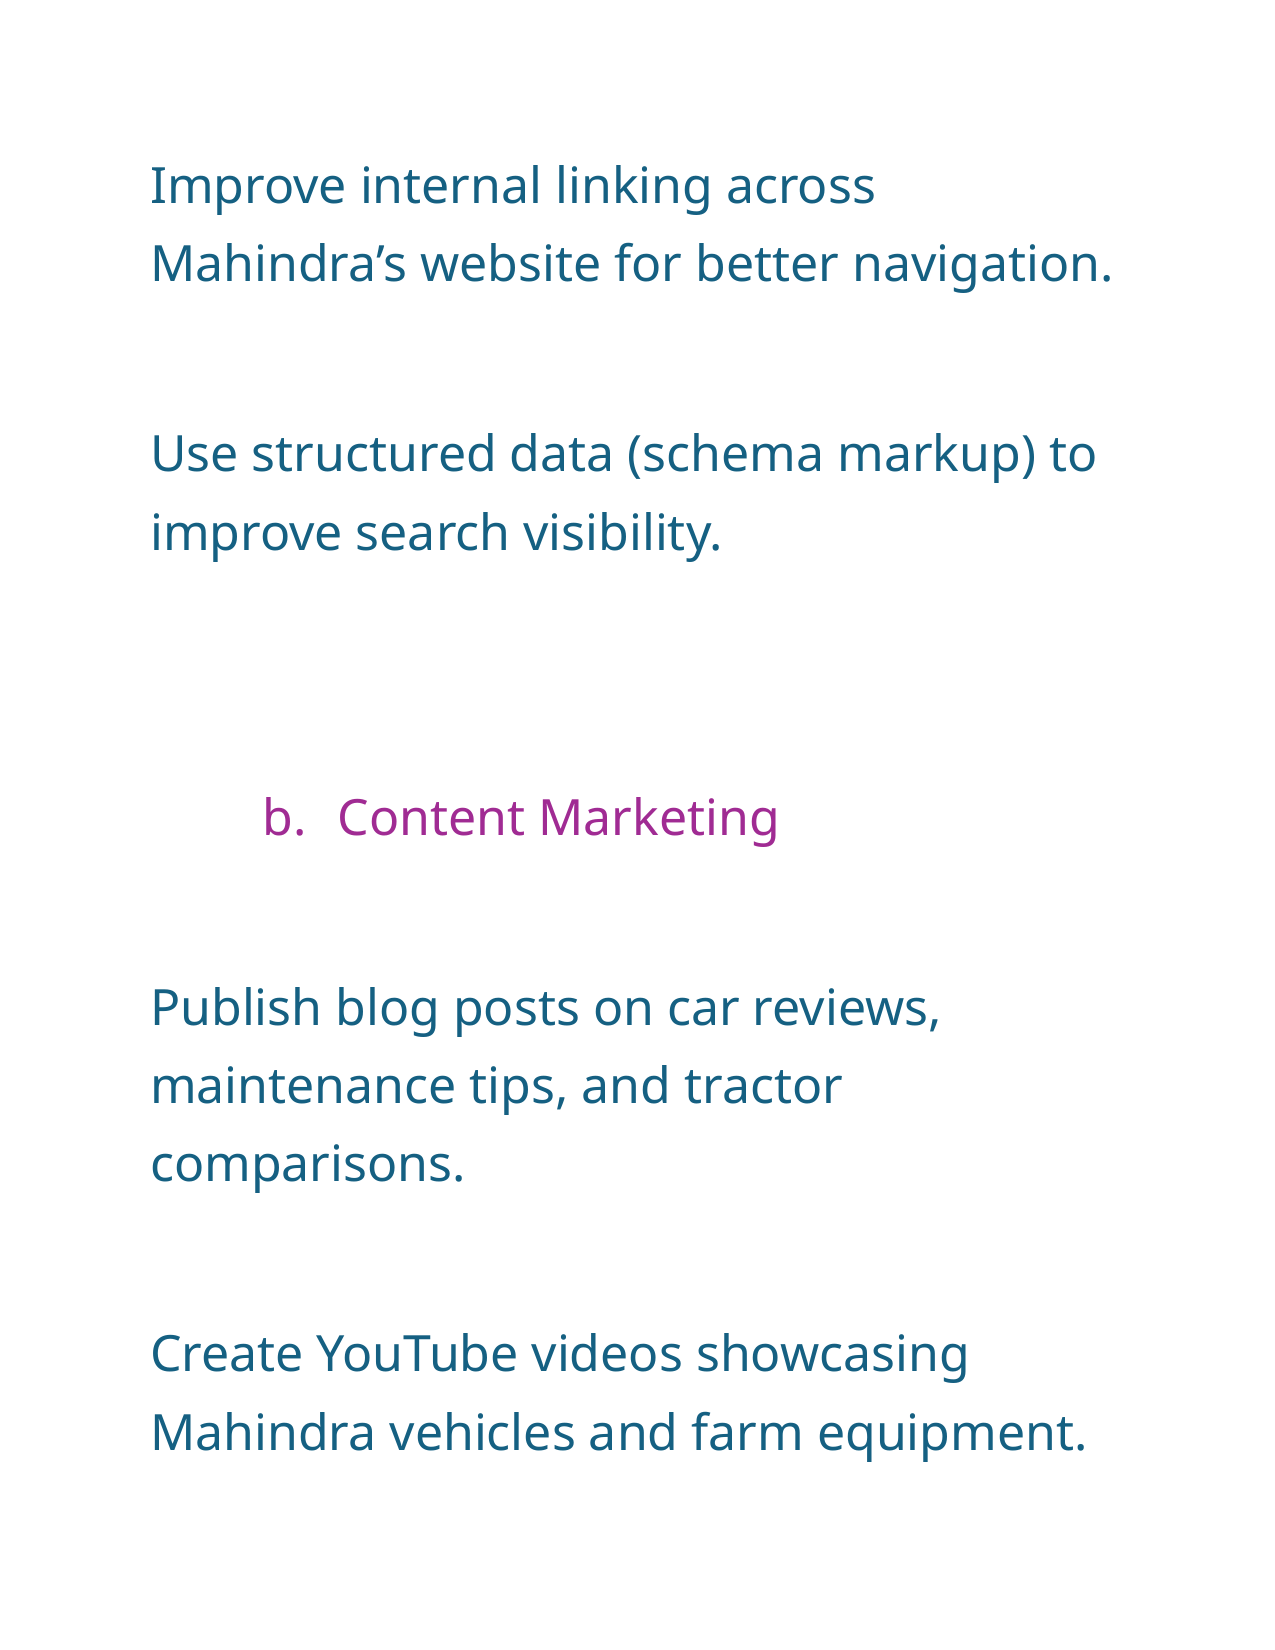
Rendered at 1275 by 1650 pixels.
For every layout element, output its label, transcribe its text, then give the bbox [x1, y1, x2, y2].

text Publish blog posts on car reviews, maintenance tips, and tractor comparisons. [150, 972, 1125, 1196]
text Improve internal linking across Mahindra’s website for better navigation. [150, 150, 1125, 296]
text Use structured data (schema markup) to improve search visibility. [150, 418, 1125, 565]
text Create YouTube videos showcasing Mahindra vehicles and farm equipment. [150, 1318, 1125, 1465]
list Content Marketing [262, 782, 1125, 850]
